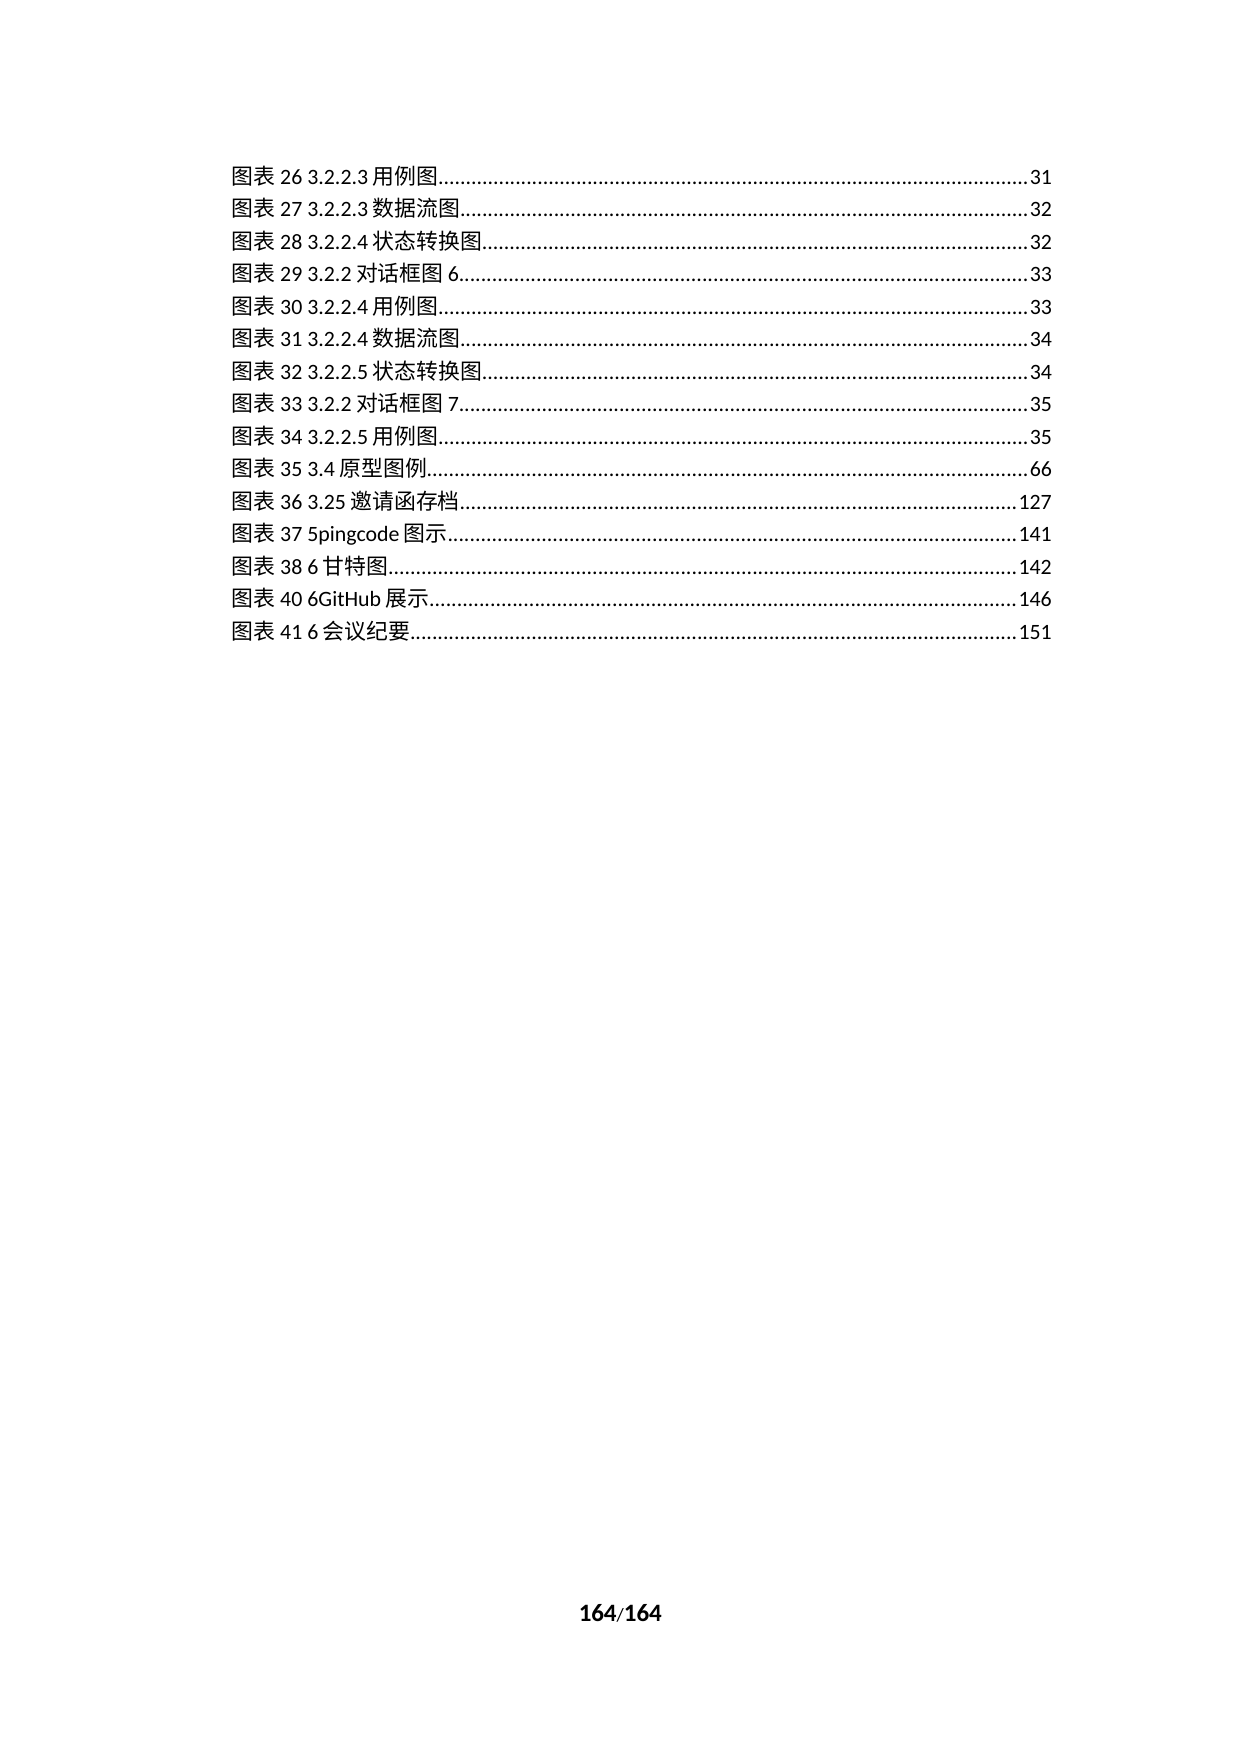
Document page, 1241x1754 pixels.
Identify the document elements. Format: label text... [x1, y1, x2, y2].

text 图表 31 3.2.2.4数据流图 34 [231, 321, 1053, 353]
text 图表 40 6GitHub展示 146 [231, 581, 1053, 613]
text 图表 41 6会议纪要 151 [231, 613, 1053, 646]
text 图表 35 3.4原型图例 66 [231, 451, 1053, 483]
text 图表 29 3.2.2对话框图6 33 [231, 256, 1053, 288]
text 图表 36 3.25邀请函存档 127 [231, 483, 1053, 516]
text 图表 27 3.2.2.3数据流图 32 [231, 191, 1053, 223]
text 图表 30 3.2.2.4用例图 33 [231, 288, 1053, 321]
text 图表 34 3.2.2.5用例图 35 [231, 418, 1053, 451]
text 图表 38 6甘特图 142 [231, 548, 1053, 581]
text 图表 32 3.2.2.5状态转换图 34 [231, 353, 1053, 386]
text 图表 26 3.2.2.3用例图 31 [231, 158, 1053, 191]
text 图表 33 3.2.2对话框图7 35 [231, 386, 1053, 418]
text 图表 28 3.2.2.4状态转换图 32 [231, 223, 1053, 256]
text 图表 37 5pingcode图示 141 [231, 516, 1053, 548]
